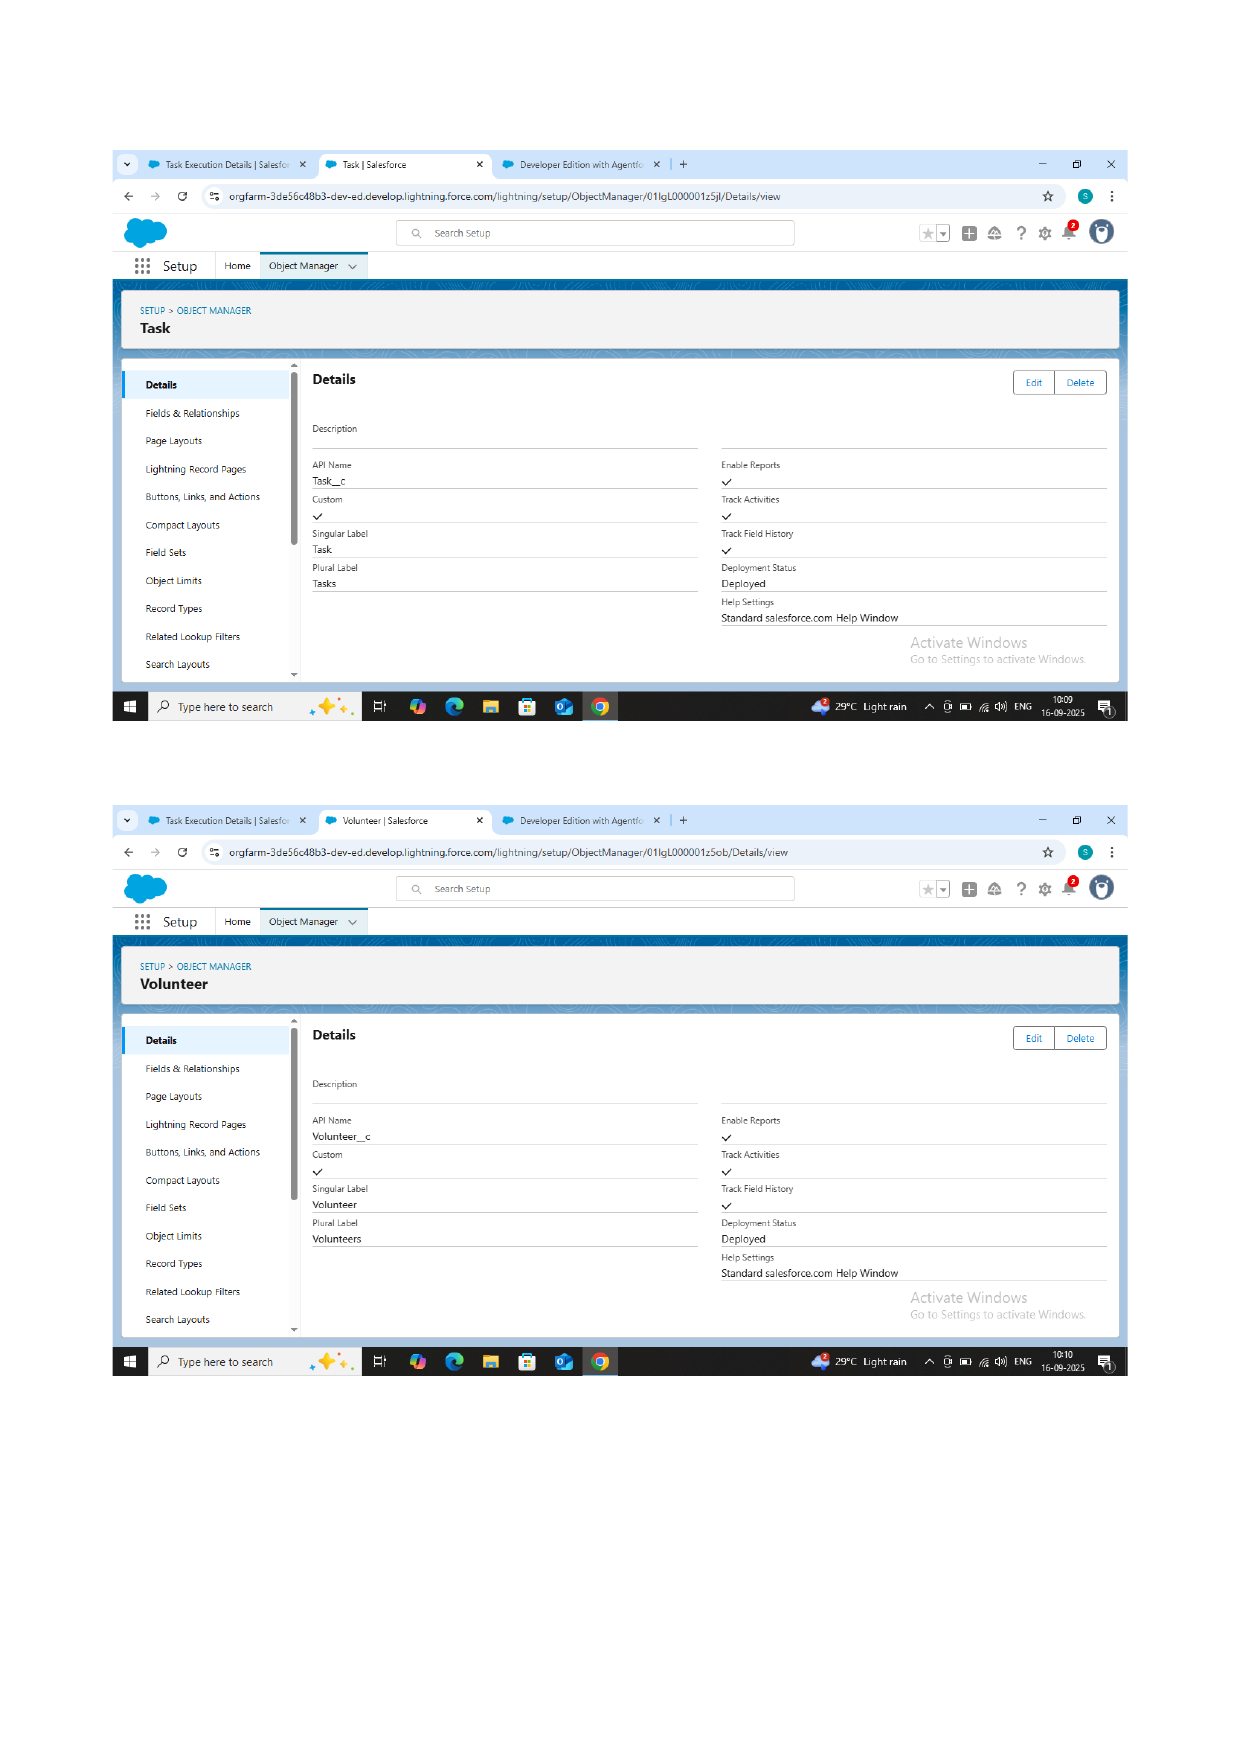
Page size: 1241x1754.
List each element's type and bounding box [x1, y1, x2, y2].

picture [112, 938, 1128, 1376]
picture [112, 150, 1128, 278]
picture [112, 805, 1128, 934]
picture [112, 282, 1128, 721]
